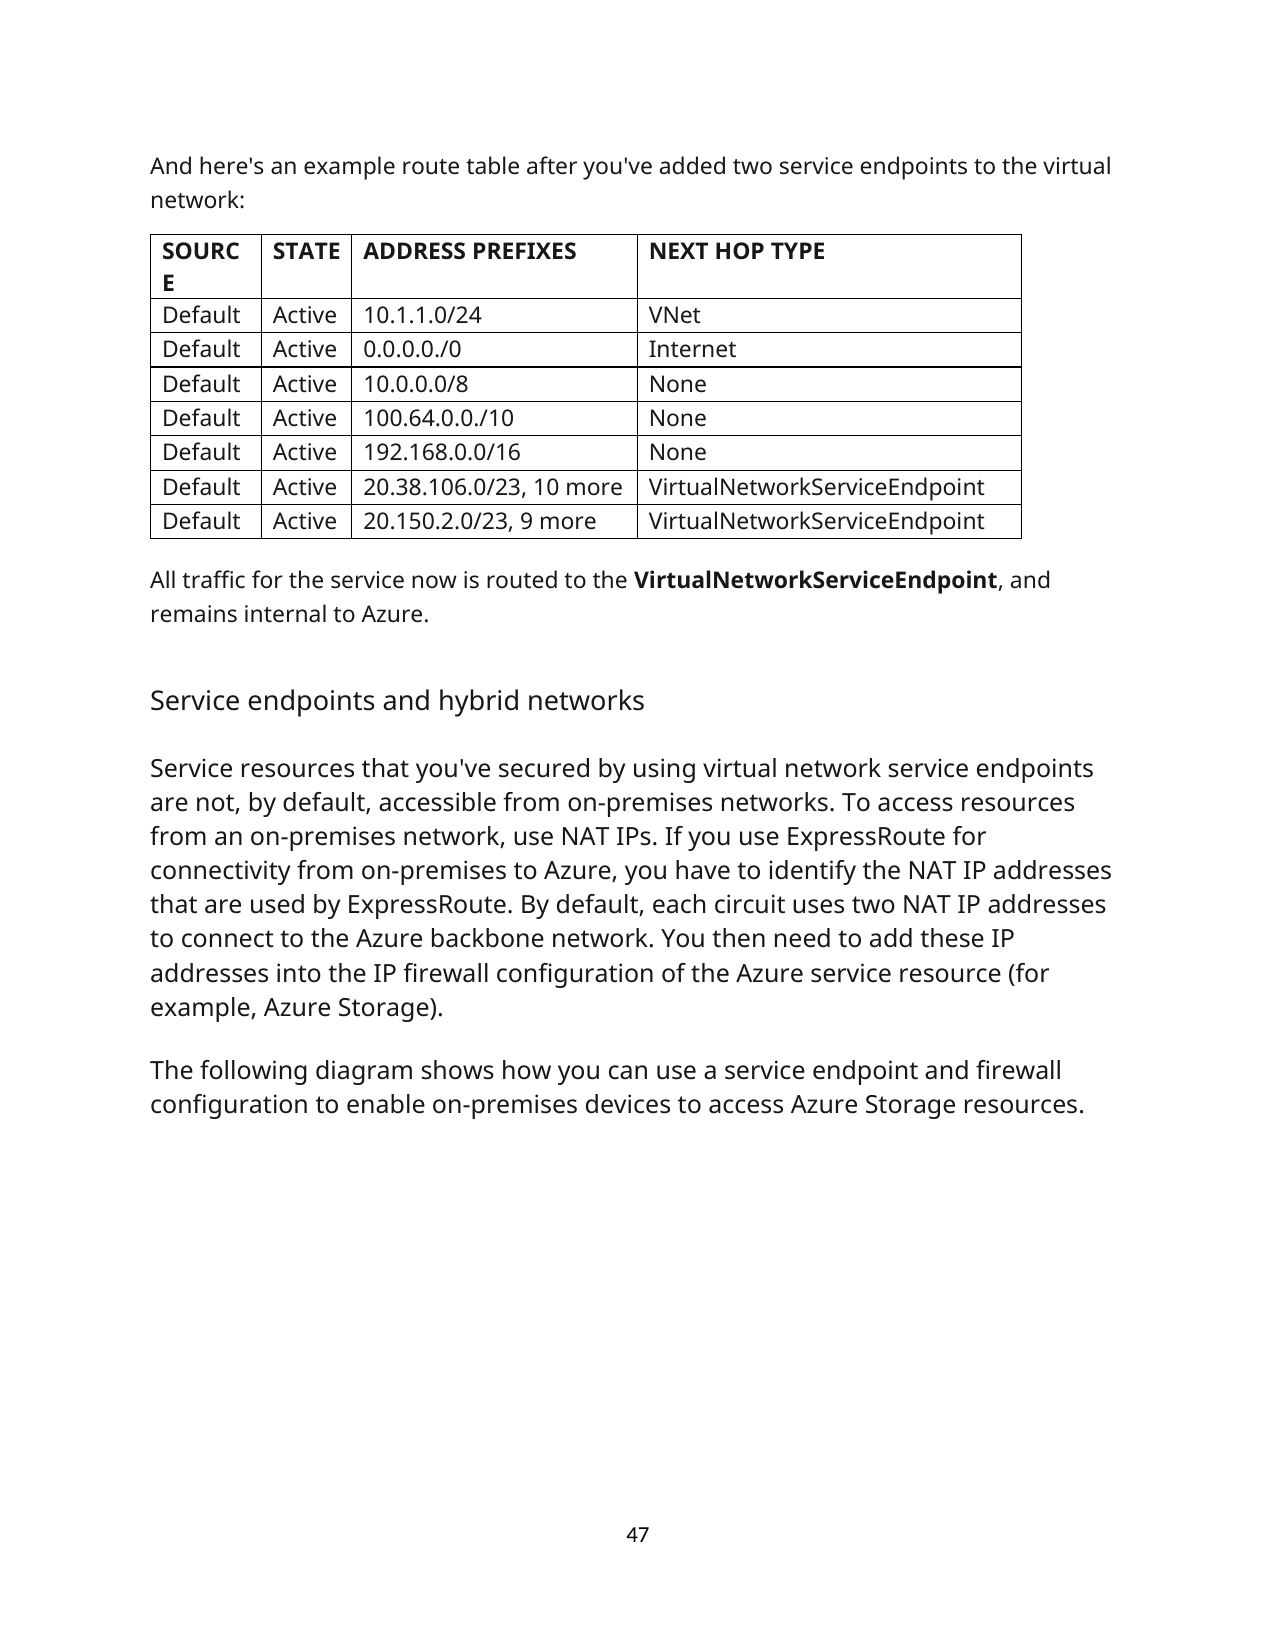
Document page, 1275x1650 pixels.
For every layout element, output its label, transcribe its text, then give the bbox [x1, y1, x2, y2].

text And here's an example route table after you've added two service endpoints to the virtual network: [150, 150, 1125, 215]
table_header SOURCE [151, 235, 261, 298]
text The following diagram shows how you can use a service endpoint and firewall configuration to enable on-premises devices to access Azure Storage resources. [150, 1052, 1125, 1121]
table_cell 192.168.0.0/16 [352, 436, 637, 469]
table_cell 10.0.0.0/8 [352, 368, 637, 401]
table_header STATE [262, 235, 351, 298]
table_cell 20.150.2.0/23, 9 more [352, 505, 637, 538]
subtitle Service endpoints and hybrid networks [150, 682, 1125, 719]
table_cell Active [262, 333, 351, 366]
table_cell Default [151, 368, 261, 401]
table_cell Default [151, 333, 261, 366]
table_cell 0.0.0.0./0 [352, 333, 637, 366]
table_cell VNet [638, 299, 1021, 332]
table_cell None [638, 368, 1021, 401]
table_cell 10.1.1.0/24 [352, 299, 637, 332]
table_cell None [638, 436, 1021, 469]
table_cell Active [262, 436, 351, 469]
table_cell 100.64.0.0./10 [352, 402, 637, 435]
table_cell Active [262, 402, 351, 435]
table_header ADDRESS PREFIXES [352, 235, 637, 298]
table_cell VirtualNetworkServiceEndpoint [638, 471, 1021, 504]
table_cell None [638, 402, 1021, 435]
table_header NEXT HOP TYPE [638, 235, 1021, 298]
table_cell Default [151, 299, 261, 332]
table_cell Internet [638, 333, 1021, 366]
table_cell 20.38.106.0/23, 10 more [352, 471, 637, 504]
table_cell Default [151, 471, 261, 504]
text Service resources that you've secured by using virtual network service endpoints are not, by default, accessible from on-premises networks. To access resources from an on-premises network, use NAT IPs. If you use ExpressRoute for connectivity from on-premises to Azure, you have to identify the NAT IP addresses that are used by ExpressRoute. By default, each circuit uses two NAT IP addresses to connect to the Azure backbone network. You then need to add these IP addresses into the IP firewall configuration of the Azure service resource (for example, Azure Storage). [150, 751, 1125, 1023]
text All traffic for the service now is routed to the VirtualNetworkServiceEndpoint, and remains internal to Azure. [150, 564, 1125, 629]
table_cell Active [262, 299, 351, 332]
table_cell Default [151, 402, 261, 435]
table_cell Default [151, 505, 261, 538]
table_cell Active [262, 505, 351, 538]
table_cell VirtualNetworkServiceEndpoint [638, 505, 1021, 538]
table_cell Default [151, 436, 261, 469]
table_cell Active [262, 471, 351, 504]
table_cell Active [262, 368, 351, 401]
